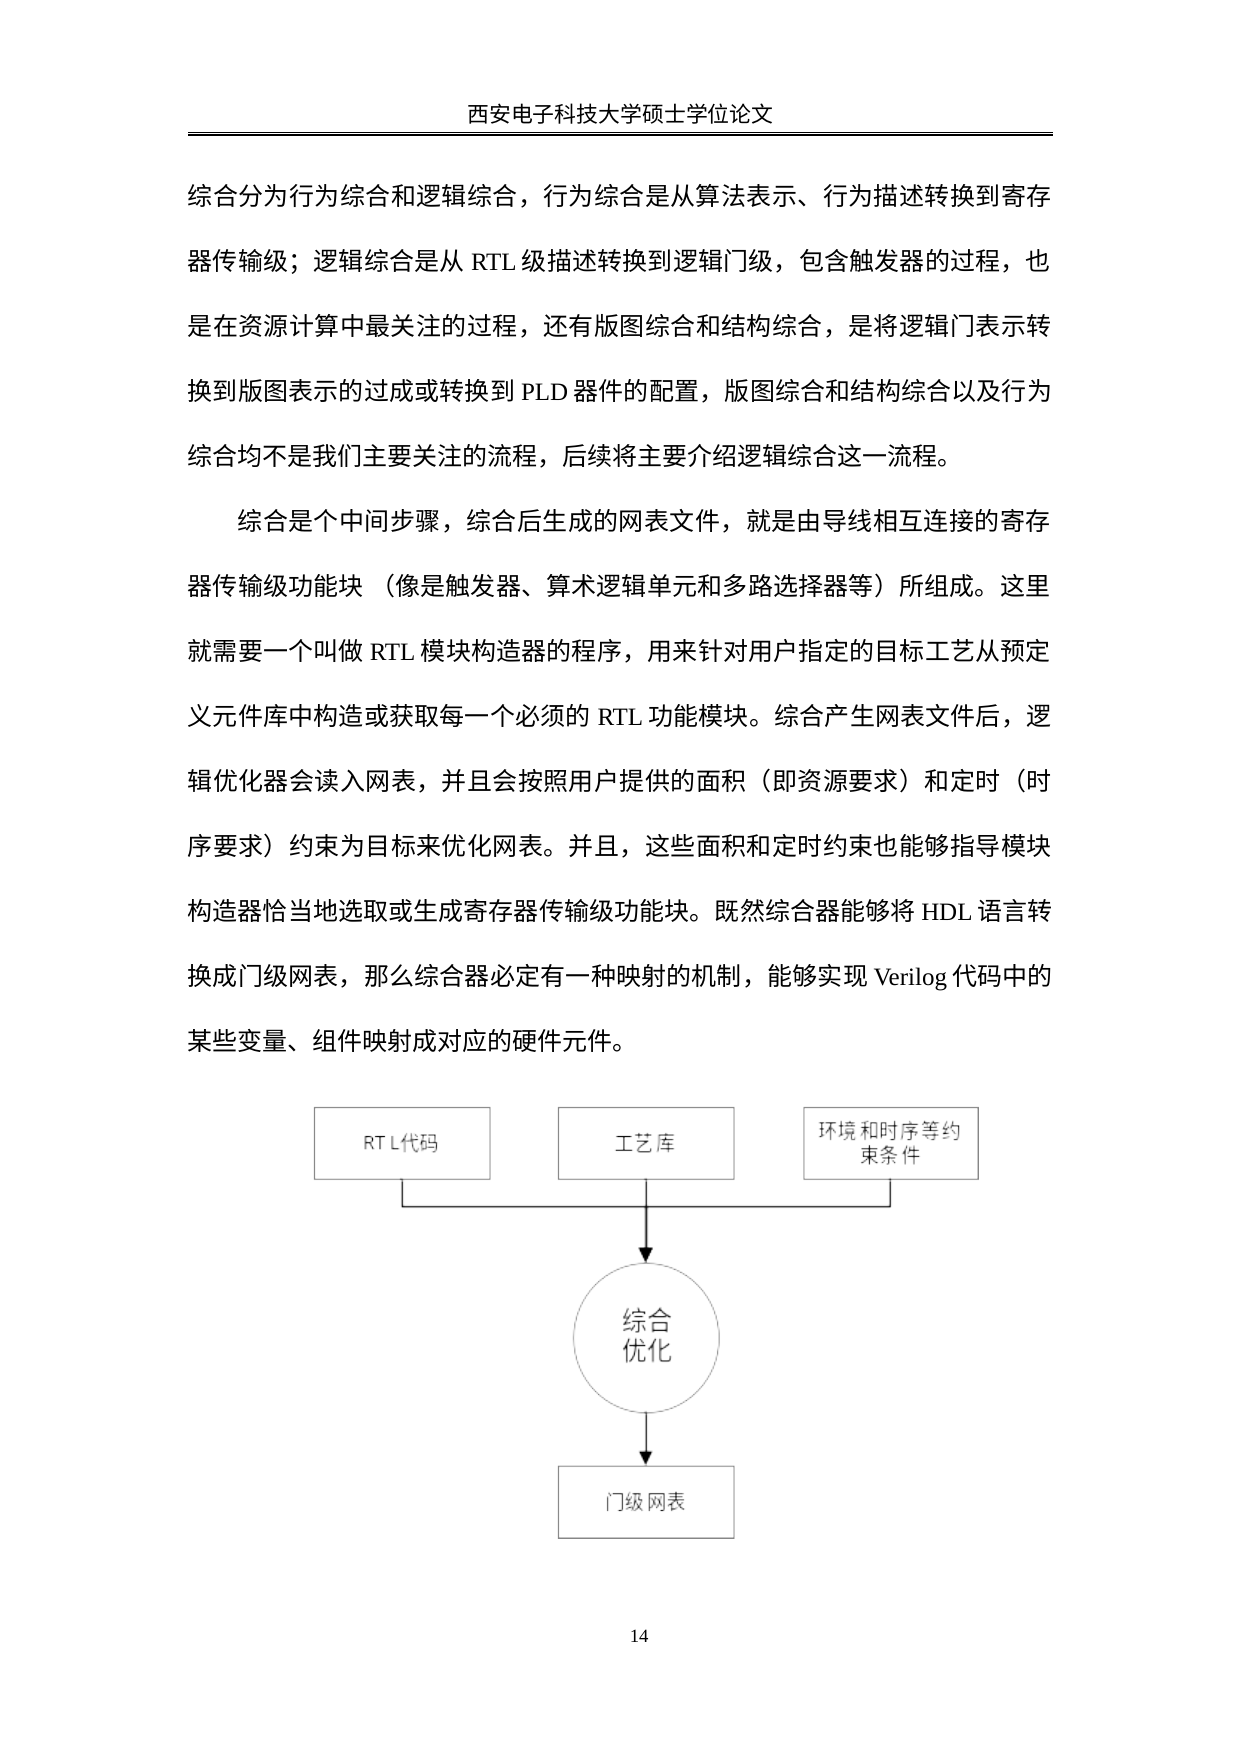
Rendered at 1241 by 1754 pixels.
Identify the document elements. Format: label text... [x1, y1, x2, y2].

text 综合是个中间步骤，综合后生成的网表文件，就是由导线相互连接的寄存器传输级功能块 （像是触发器、算术逻辑单元和多路选择器等）所组成。这里就需要一个叫做RTL模块构造器的程序，用来针对用户指定的目标工艺从预定义元件库中构造或获取每一个必须的RTL功能模块。综合产生网表文件后，逻辑优化器会读入网表，并且会按照用户提供的面积（即资源要求）和定时（时序要求）约束为目标来优化网表。并且，这些面积和定时约束也能够指导模块构造器恰当地选取或生成寄存器传输级功能块。既然综合器能够将HDL语言转换成门级网表，那么综合器必定有一种映射的机制，能够实现Verilog代码中的某些变量、组件映射成对应的硬件元件。 [187, 487, 1053, 1072]
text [187, 162, 1053, 487]
